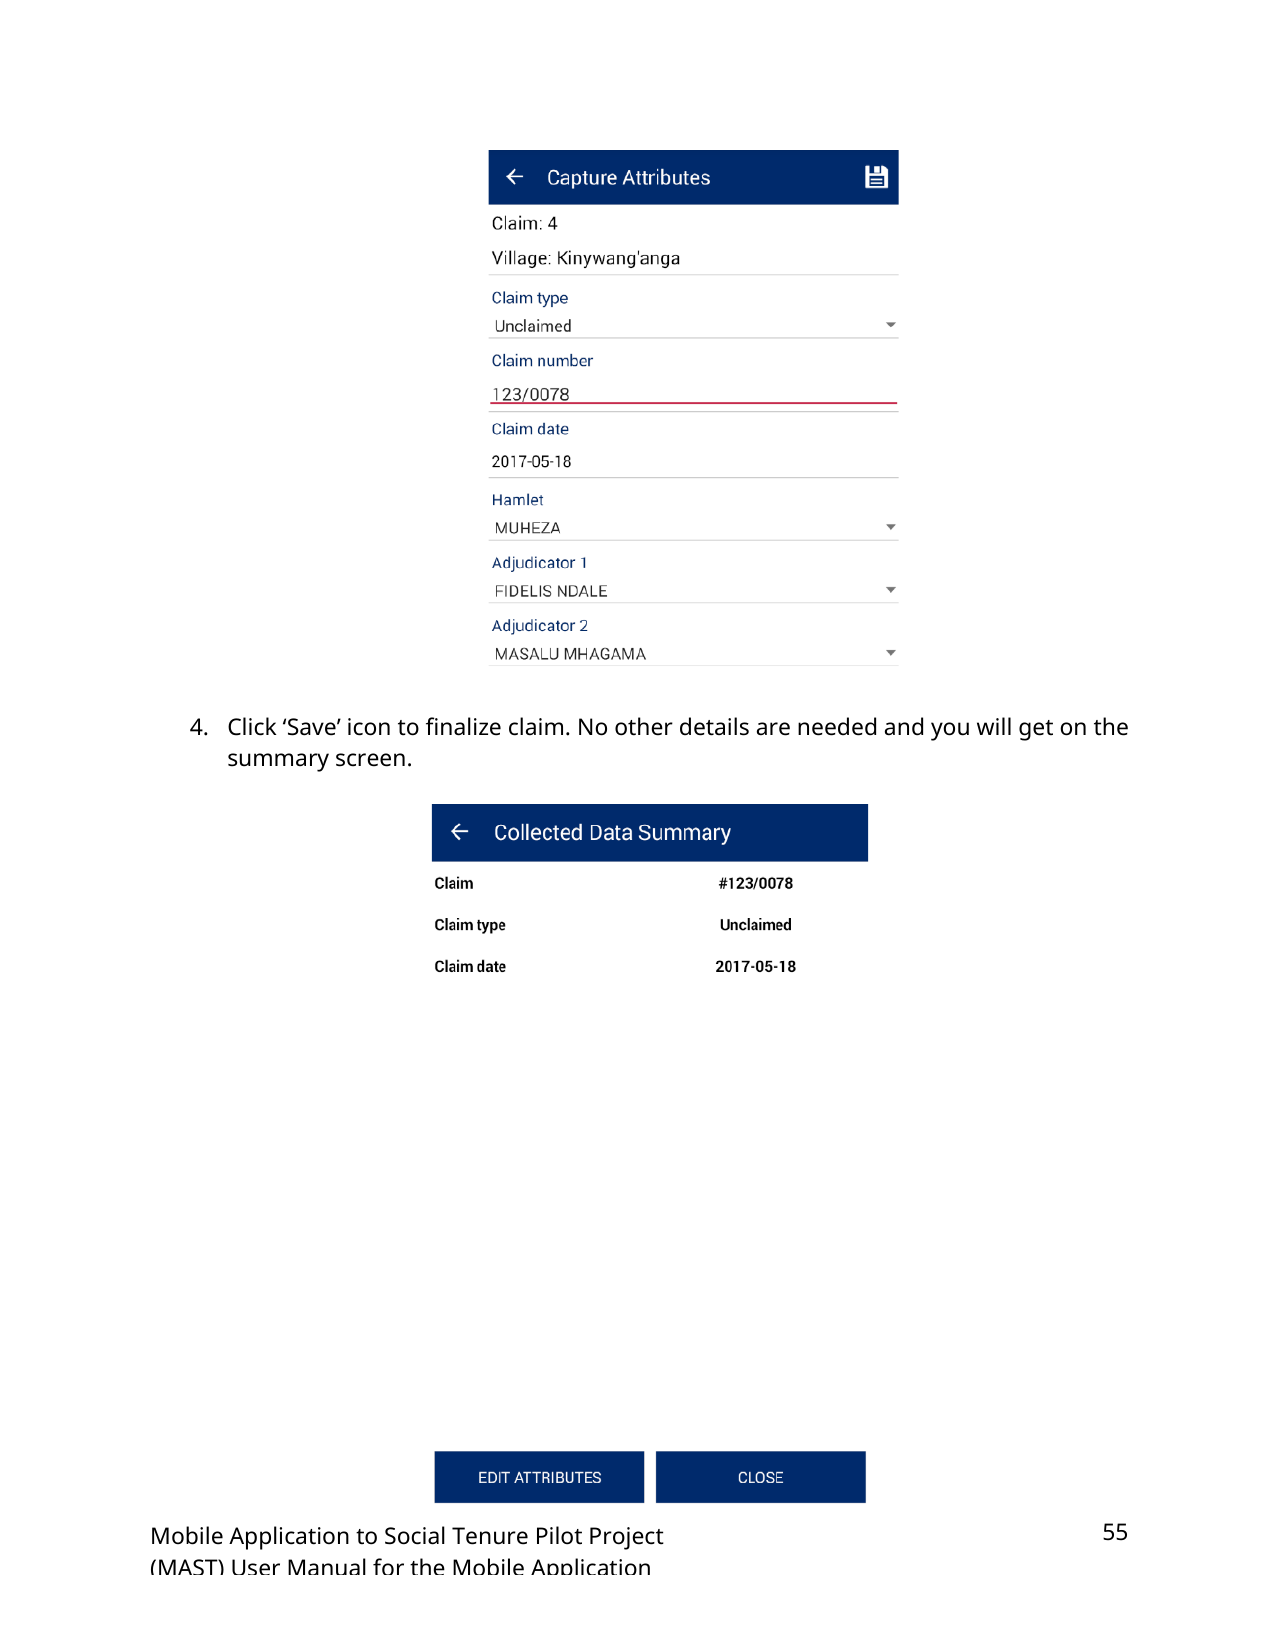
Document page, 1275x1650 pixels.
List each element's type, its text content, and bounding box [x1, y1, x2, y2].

list Click ‘Save’ icon to finalize claim. No other details are needed and you will get on the summary screen. [189, 710, 1160, 773]
